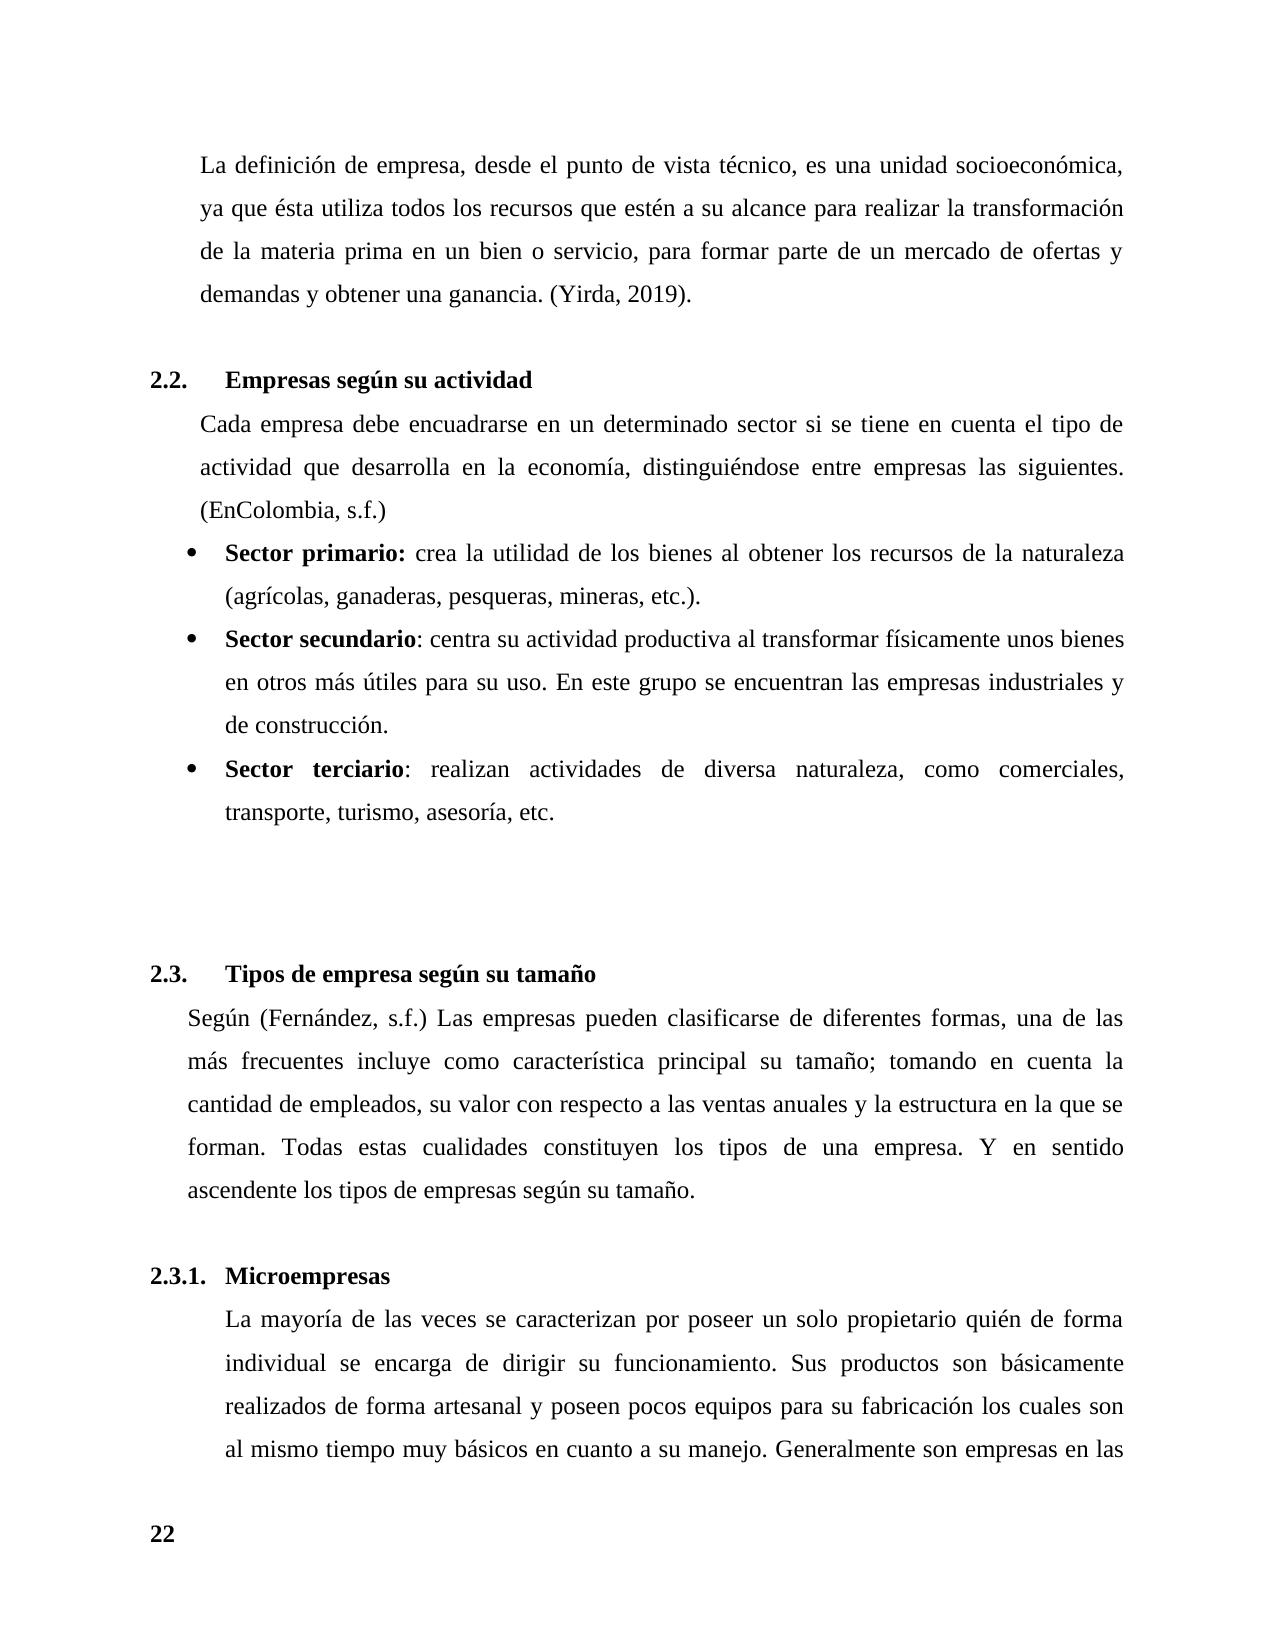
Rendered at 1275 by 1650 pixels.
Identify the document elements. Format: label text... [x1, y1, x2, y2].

list Sector primario: crea la utilidad de los bienes al obtener los recursos de la naturaleza (agrícolas, ganaderas, pesqueras, mineras, etc.). [187, 538, 1125, 610]
list Cada empresa debe encuadrarse en un determinado sector si se tiene en cuenta el tipo de actividad que desarrolla en la economía, distinguiéndose entre empresas las siguientes. (EnColombia, s.f.) [200, 409, 1125, 524]
list Según (Fernández, s.f.) Las empresas pueden clasificarse de diferentes formas, una de las más frecuentes incluye como característica principal su tamaño; tomando en cuenta la cantidad de empleados, su valor con respecto a las ventas anuales y la estructura en la que se forman. Todas estas cualidades constituyen los tipos de una empresa. Y en sentido ascendente los tipos de empresas según su tamaño. [187, 1003, 1125, 1204]
list Sector secundario: centra su actividad productiva al transformar físicamente unos bienes en otros más útiles para su uso. En este grupo se encuentran las empresas industriales y de construcción. [187, 624, 1125, 739]
list La definición de empresa, desde el punto de vista técnico, es una unidad socioeconómica, ya que ésta utiliza todos los recursos que estén a su alcance para realizar la transformación de la materia prima en un bien o servicio, para formar parte de un mercado de ofertas y demandas y obtener una ganancia. (Yirda, 2019). [200, 150, 1125, 308]
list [225, 1304, 1125, 1463]
list Empresas según su actividad [150, 366, 1125, 394]
list Microempresas [150, 1261, 1125, 1290]
list Tipos de empresa según su tamaño [150, 959, 1125, 988]
list Sector terciario: realizan actividades de diversa naturaleza, como comerciales, transporte, turismo, asesoría, etc. [187, 754, 1125, 826]
